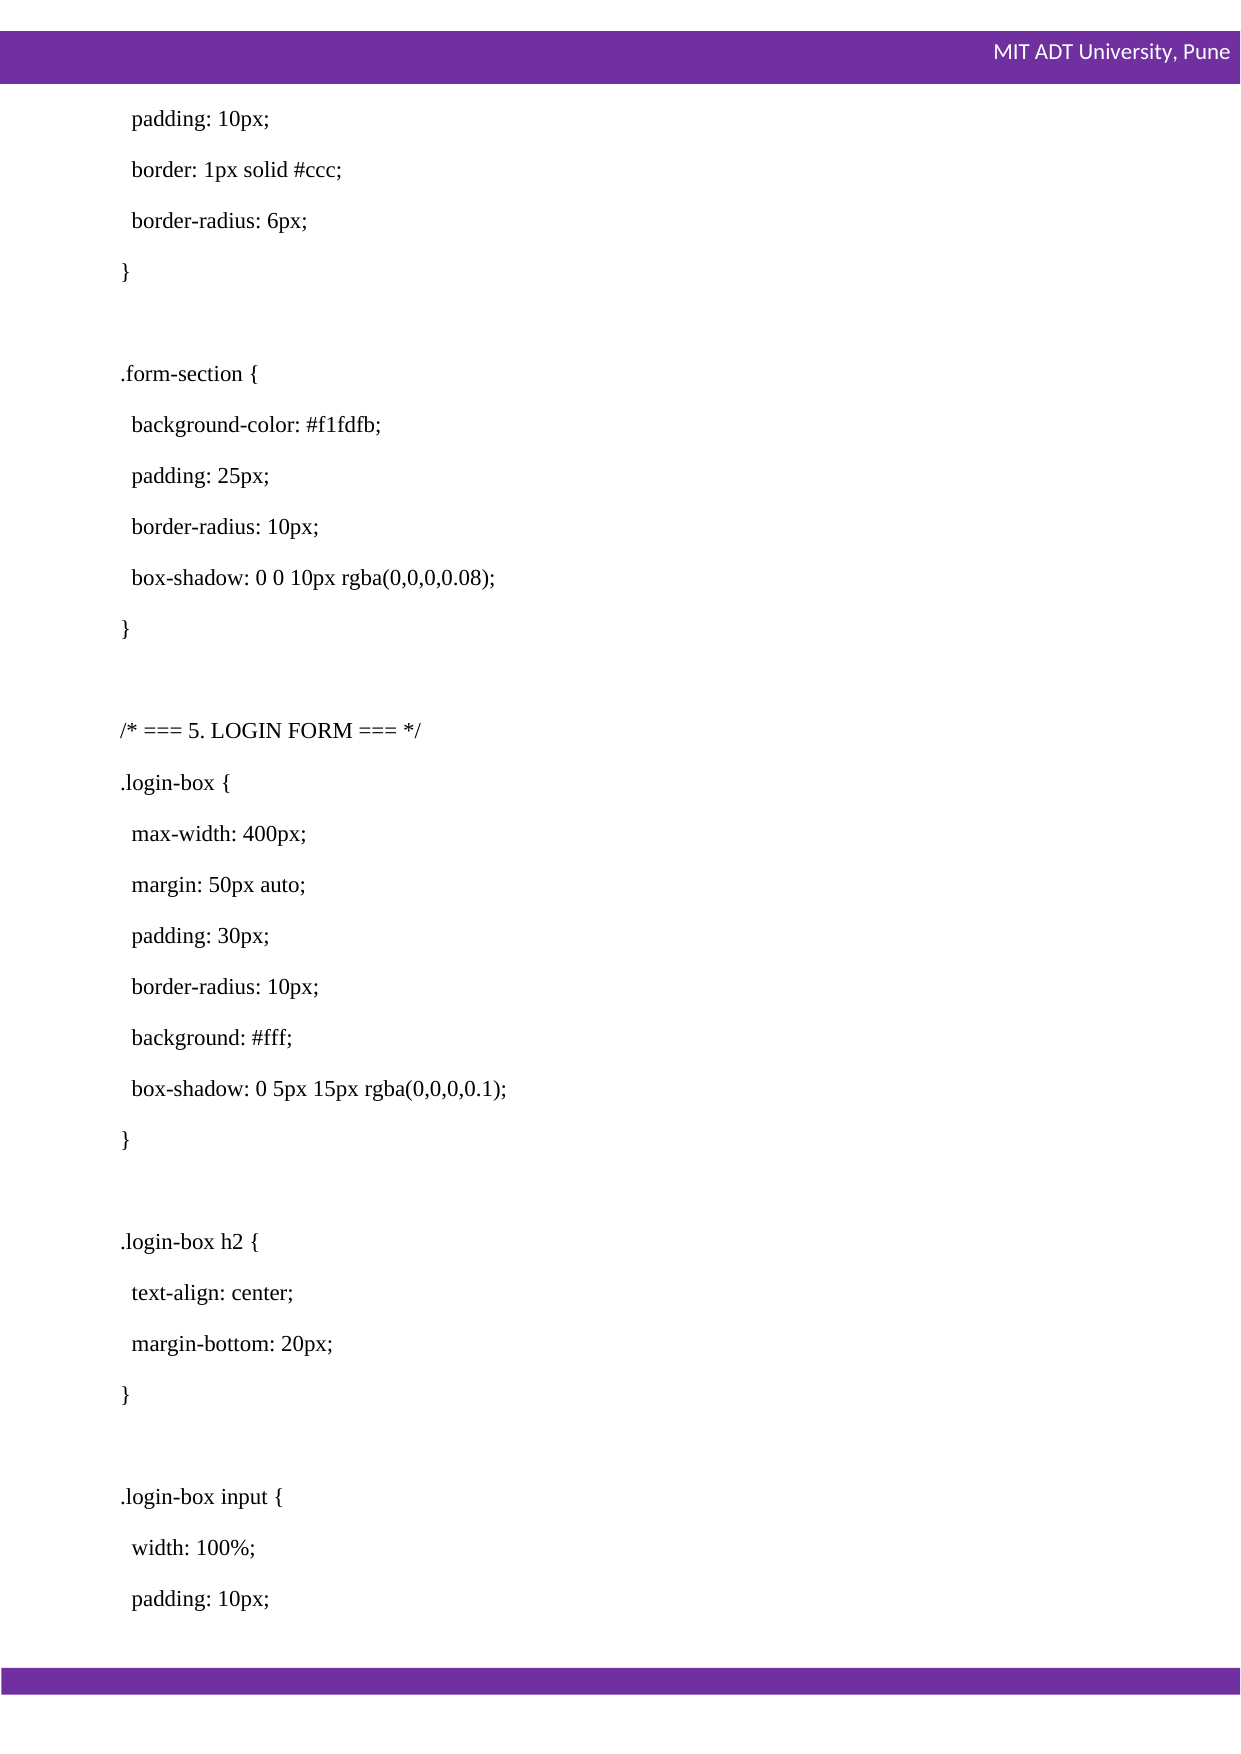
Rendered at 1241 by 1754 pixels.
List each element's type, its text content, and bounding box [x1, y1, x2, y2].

text margin: 50px auto; [120, 871, 1195, 897]
text text-align: center; [120, 1279, 1195, 1305]
text max-width: 400px; [120, 819, 1195, 846]
text } [120, 615, 1195, 642]
text box-shadow: 0 5px 15px rgba(0,0,0,0.1); [120, 1075, 1195, 1101]
text } [120, 1126, 1195, 1152]
text background: #fff; [120, 1024, 1195, 1050]
text padding: 25px; [120, 462, 1195, 489]
text border-radius: 10px; [120, 513, 1195, 540]
text padding: 10px; [120, 1585, 1195, 1612]
text width: 100%; [120, 1534, 1195, 1561]
text .login-box h2 { [120, 1228, 1195, 1254]
text .login-box { [120, 768, 1195, 795]
text } [120, 1381, 1195, 1407]
text /* === 5. LOGIN FORM === */ [120, 717, 1195, 744]
text box-shadow: 0 0 10px rgba(0,0,0,0.08); [120, 564, 1195, 591]
text background-color: #f1fdfb; [120, 411, 1195, 438]
text border-radius: 10px; [120, 973, 1195, 999]
text padding: 30px; [120, 922, 1195, 948]
text margin-bottom: 20px; [120, 1330, 1195, 1356]
text border-radius: 6px; [120, 207, 1195, 233]
text .form-section { [120, 360, 1195, 387]
text padding: 10px; [120, 105, 1195, 131]
text border: 1px solid #ccc; [120, 156, 1195, 182]
text .login-box input { [120, 1483, 1195, 1509]
text } [120, 258, 1195, 284]
